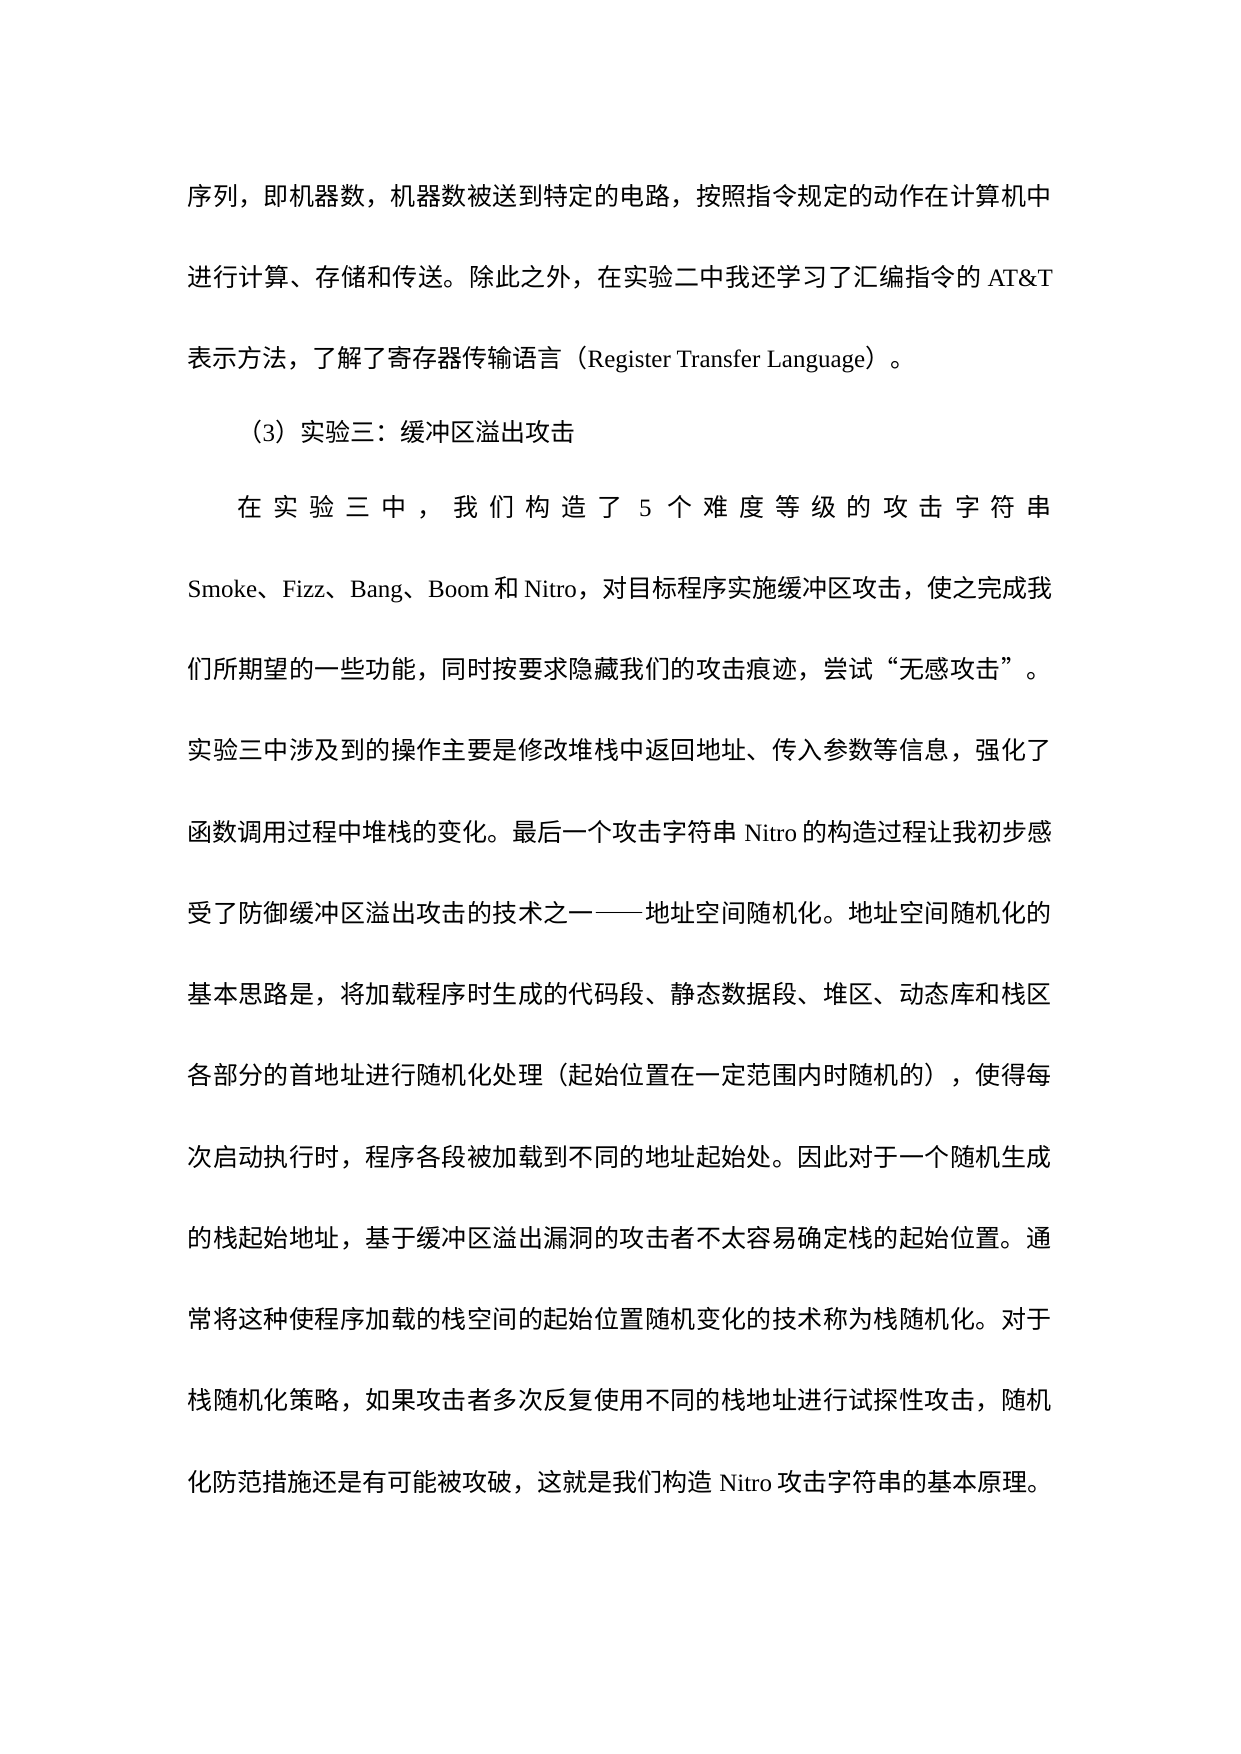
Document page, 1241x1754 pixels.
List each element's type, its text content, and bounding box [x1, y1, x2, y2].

text （3）实验三：缓冲区溢出攻击 [187, 398, 1053, 463]
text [187, 473, 1053, 1513]
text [187, 162, 1053, 389]
